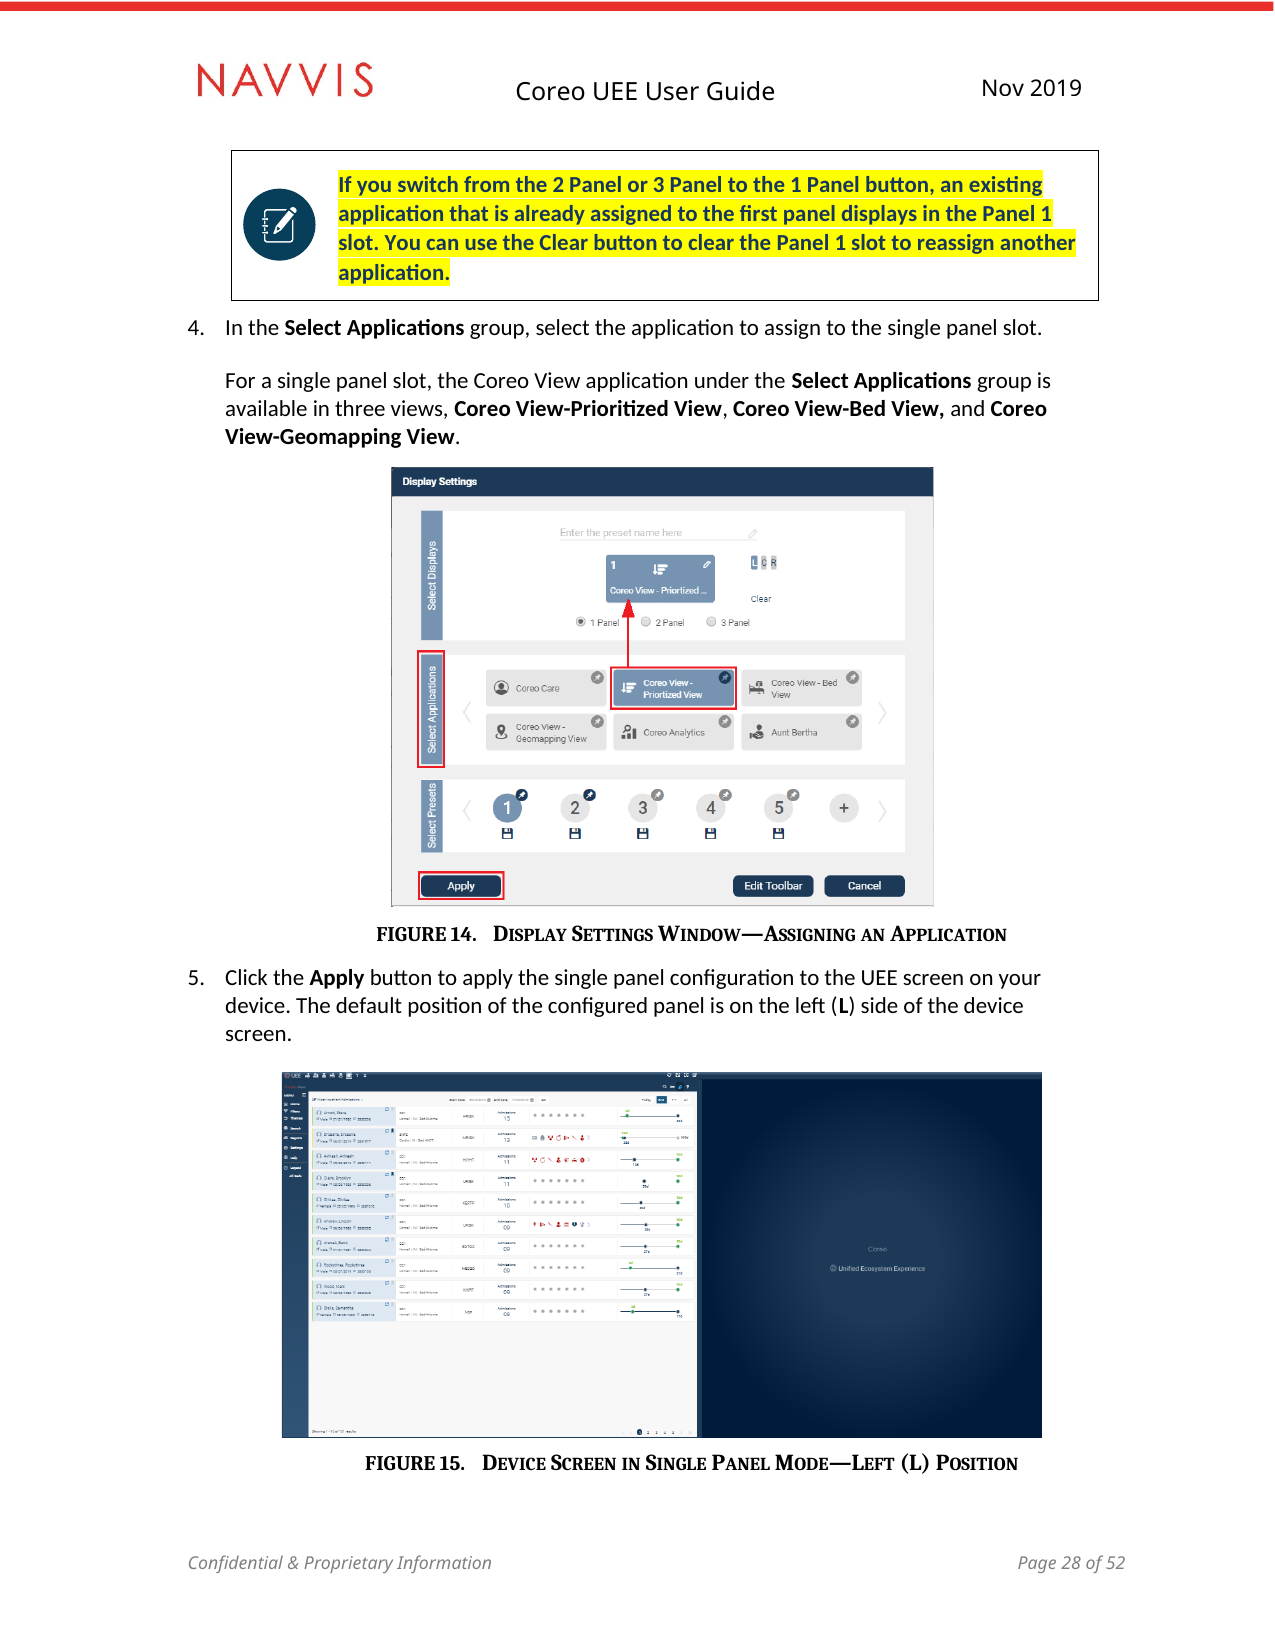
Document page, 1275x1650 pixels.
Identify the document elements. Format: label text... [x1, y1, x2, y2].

table_header If you switch from the 2 Panel or 3 Panel to the 1 Panel button, an existing application that is already assigned to the first panel displays in the Panel 1 slot. You can use the Clear button to clear the Panel 1 slot to reassign another application. [327, 151, 1098, 300]
text Display Settings Window—Assigning an Application [296, 920, 1087, 947]
picture [281, 1072, 1043, 1438]
text Device Screen in Single Panel Mode—Left (L) Position [296, 1450, 1087, 1477]
table_header [232, 151, 327, 300]
list Click the Apply button to apply the single panel configuration to the UEE screen on your device. The default position of the configured panel is on the left (L) side of the device screen. [187, 963, 1087, 1047]
text For a single panel slot, the Coreo View application under the Select Applications group is available in three views, Coreo View-Prioritized View, Coreo View-Bed View, and Coreo View-Geomapping View. [225, 366, 1087, 450]
picture [391, 467, 934, 908]
picture [187, 55, 383, 104]
list In the Select Applications group, select the application to assign to the single panel slot. [187, 313, 1087, 341]
